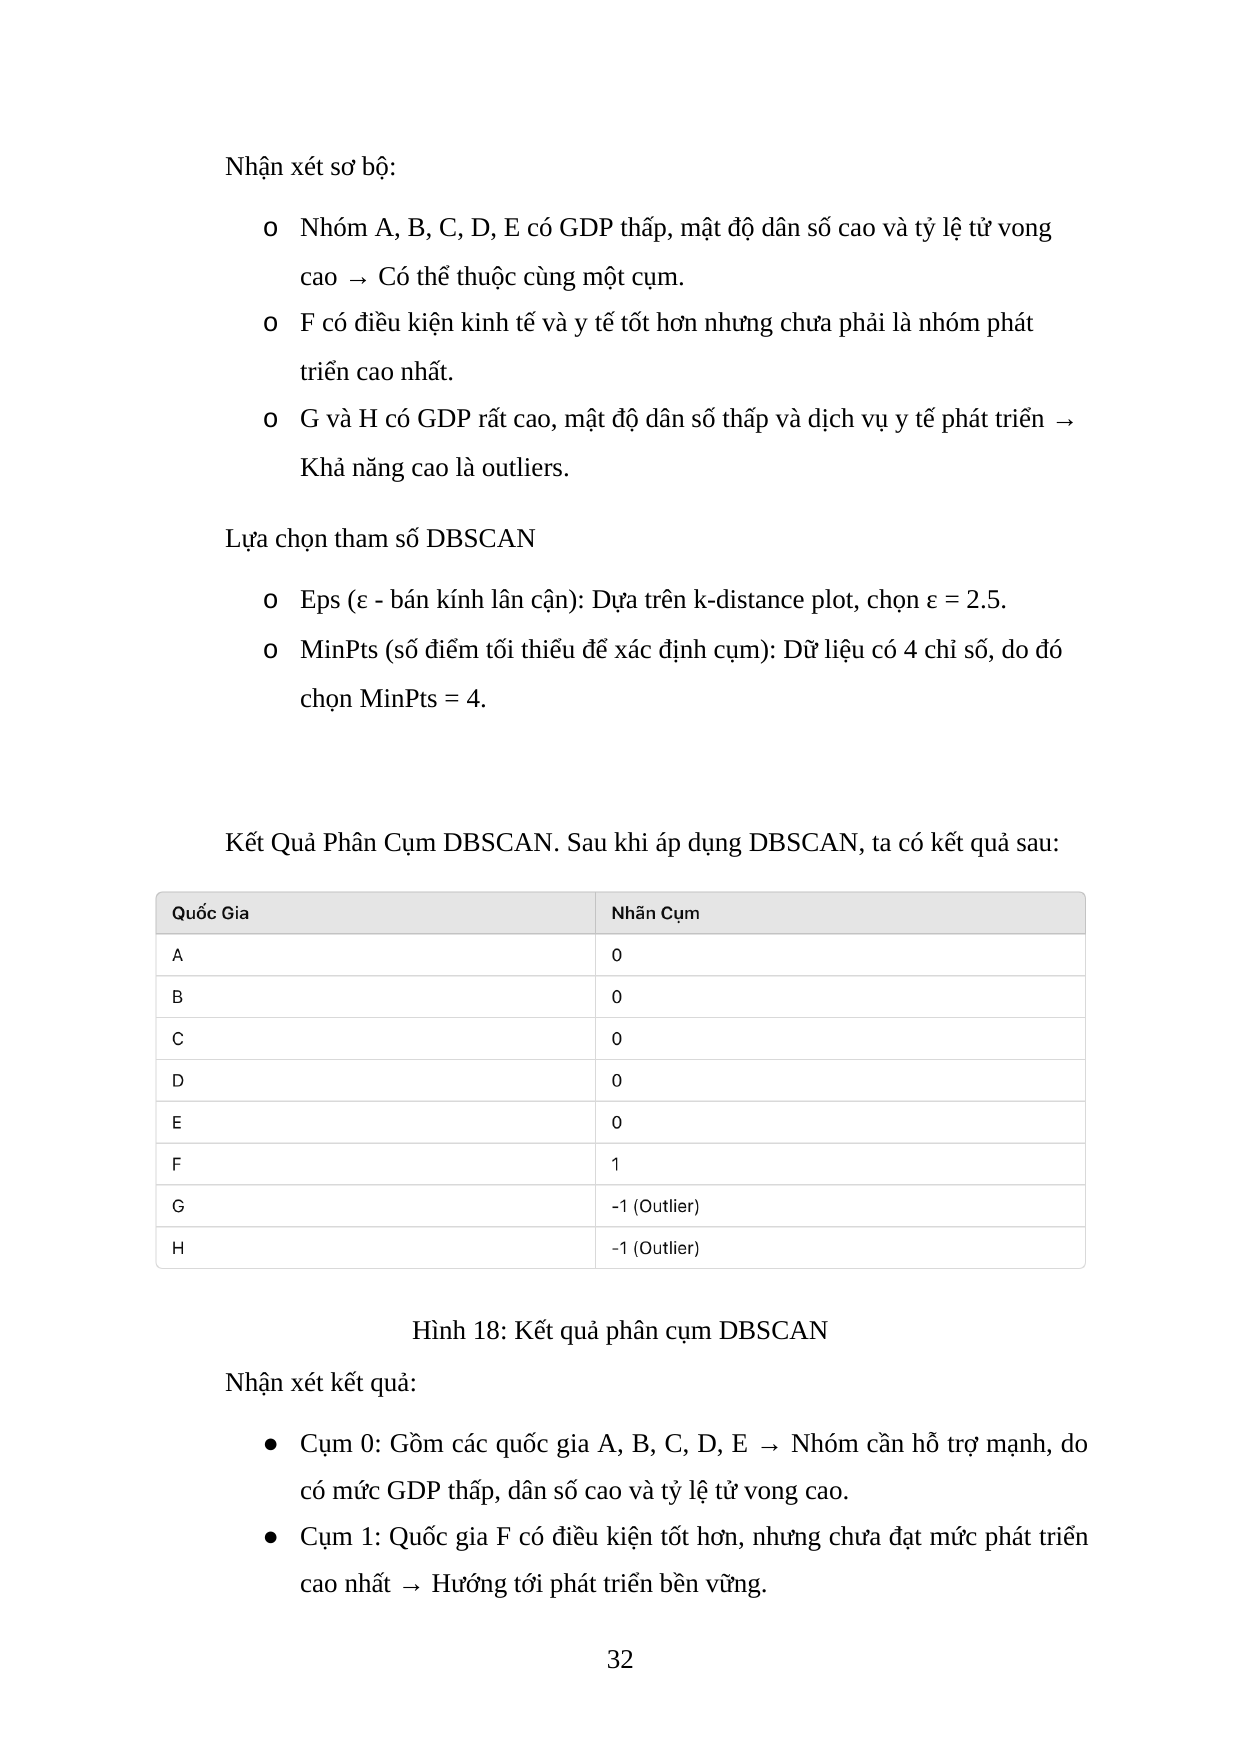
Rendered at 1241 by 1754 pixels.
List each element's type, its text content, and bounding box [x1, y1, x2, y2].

list Cụm 1: Quốc gia F có điều kiện tốt hơn, nhưng chưa đạt mức phát triển cao nhất → Hướng tới phát triển bền vững. [262, 1521, 1090, 1598]
list MinPts (số điểm tối thiểu để xác định cụm): Dữ liệu có 4 chỉ số, do đó chọn MinPts = 4. [262, 633, 1090, 713]
list Eps (ε - bán kính lân cận): Dựa trên k-distance plot, chọn ε = 2.5. [262, 583, 1090, 617]
list F có điều kiện kinh tế và y tế tốt hơn nhưng chưa phải là nhóm phát triển cao nhất. [262, 306, 1090, 386]
text Nhận xét sơ bộ: [150, 150, 1090, 181]
list Cụm 0: Gồm các quốc gia A, B, C, D, E → Nhóm cần hỗ trợ mạnh, do có mức GDP thấp, dân số cao và tỷ lệ tử vong cao. [262, 1427, 1090, 1505]
text Nhận xét kết quả: [150, 1366, 1090, 1398]
text Lựa chọn tham số DBSCAN [150, 523, 1090, 554]
list G và H có GDP rất cao, mật độ dân số thấp và dịch vụ y tế phát triển → Khả năng cao là outliers. [262, 402, 1090, 482]
text Hình 18: Kết quả phân cụm DBSCAN [150, 1314, 1090, 1346]
text Kết Quả Phân Cụm DBSCAN. Sau khi áp dụng DBSCAN, ta có kết quả sau: [150, 826, 1090, 857]
list Nhóm A, B, C, D, E có GDP thấp, mật độ dân số cao và tỷ lệ tử vong cao → Có thể thuộc cùng một cụm. [262, 211, 1090, 291]
picture [150, 886, 1091, 1274]
